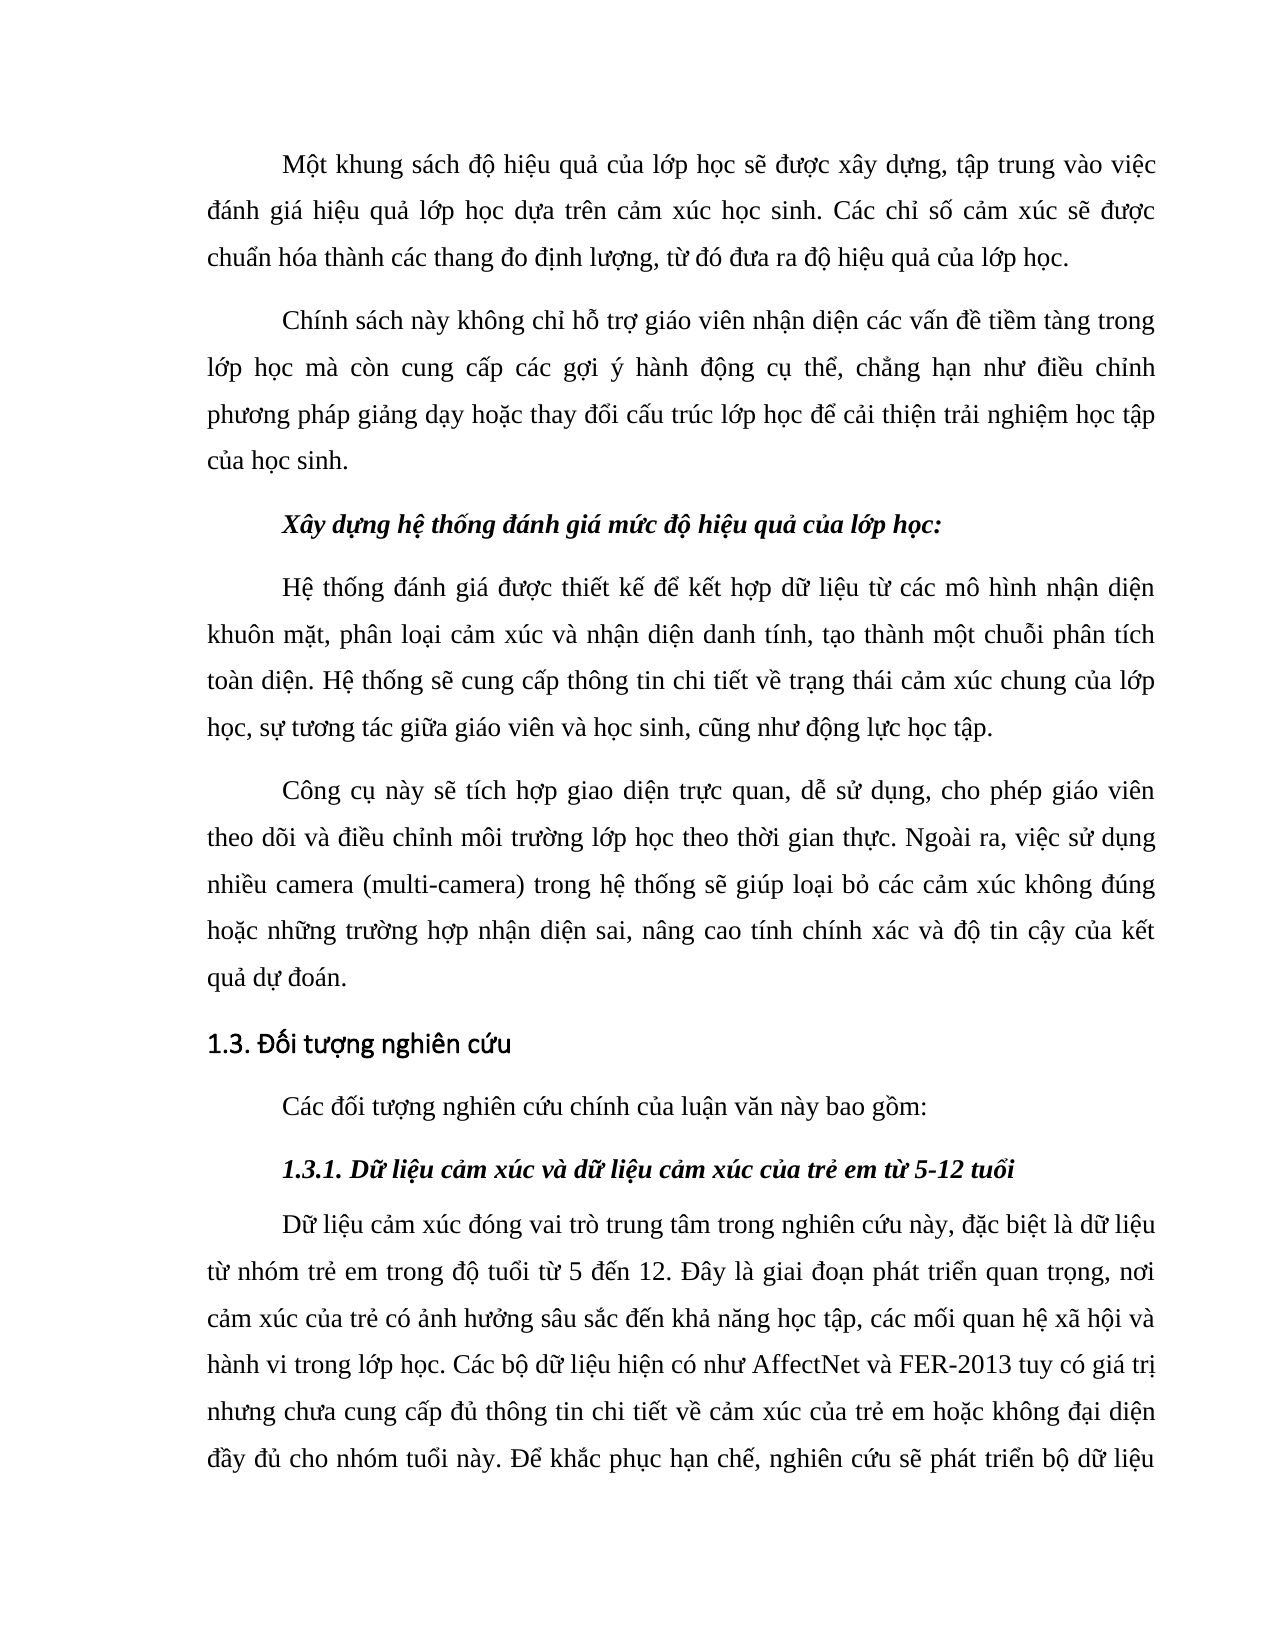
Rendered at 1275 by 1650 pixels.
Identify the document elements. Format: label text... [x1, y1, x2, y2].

text Các đối tượng nghiên cứu chính của luận văn này bao gồm: [207, 1090, 1157, 1121]
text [207, 1209, 1157, 1473]
subtitle 1.3. Đối tượng nghiên cứu [207, 1024, 1157, 1060]
text Công cụ này sẽ tích hợp giao diện trực quan, dễ sử dụng, cho phép giáo viên theo dõi và điều chỉnh môi trường lớp học theo thời gian thực. Ngoài ra, việc sử dụng nhiều camera (multi-camera) trong hệ thống sẽ giúp loại bỏ các cảm xúc không đúng hoặc những trường hợp nhận diện sai, nâng cao tính chính xác và độ tin cậy của kết quả dự đoán. [207, 774, 1157, 992]
text Chính sách này không chỉ hỗ trợ giáo viên nhận diện các vấn đề tiềm tàng trong lớp học mà còn cung cấp các gợi ý hành động cụ thể, chẳng hạn như điều chỉnh phương pháp giảng dạy hoặc thay đổi cấu trúc lớp học để cải thiện trải nghiệm học tập của học sinh. [207, 304, 1157, 476]
text Xây dựng hệ thống đánh giá mức độ hiệu quả của lớp học: [207, 508, 1157, 539]
text Một khung sách độ hiệu quả của lớp học sẽ được xây dựng, tập trung vào việc đánh giá hiệu quả lớp học dựa trên cảm xúc học sinh. Các chỉ số cảm xúc sẽ được chuẩn hóa thành các thang đo định lượng, từ đó đưa ra độ hiệu quả của lớp học. [207, 148, 1157, 272]
subtitle 1.3.1. Dữ liệu cảm xúc và dữ liệu cảm xúc của trẻ em từ 5-12 tuổi [207, 1154, 1157, 1185]
text Hệ thống đánh giá được thiết kế để kết hợp dữ liệu từ các mô hình nhận diện khuôn mặt, phân loại cảm xúc và nhận diện danh tính, tạo thành một chuỗi phân tích toàn diện. Hệ thống sẽ cung cấp thông tin chi tiết về trạng thái cảm xúc chung của lớp học, sự tương tác giữa giáo viên và học sinh, cũng như động lực học tập. [207, 571, 1157, 742]
